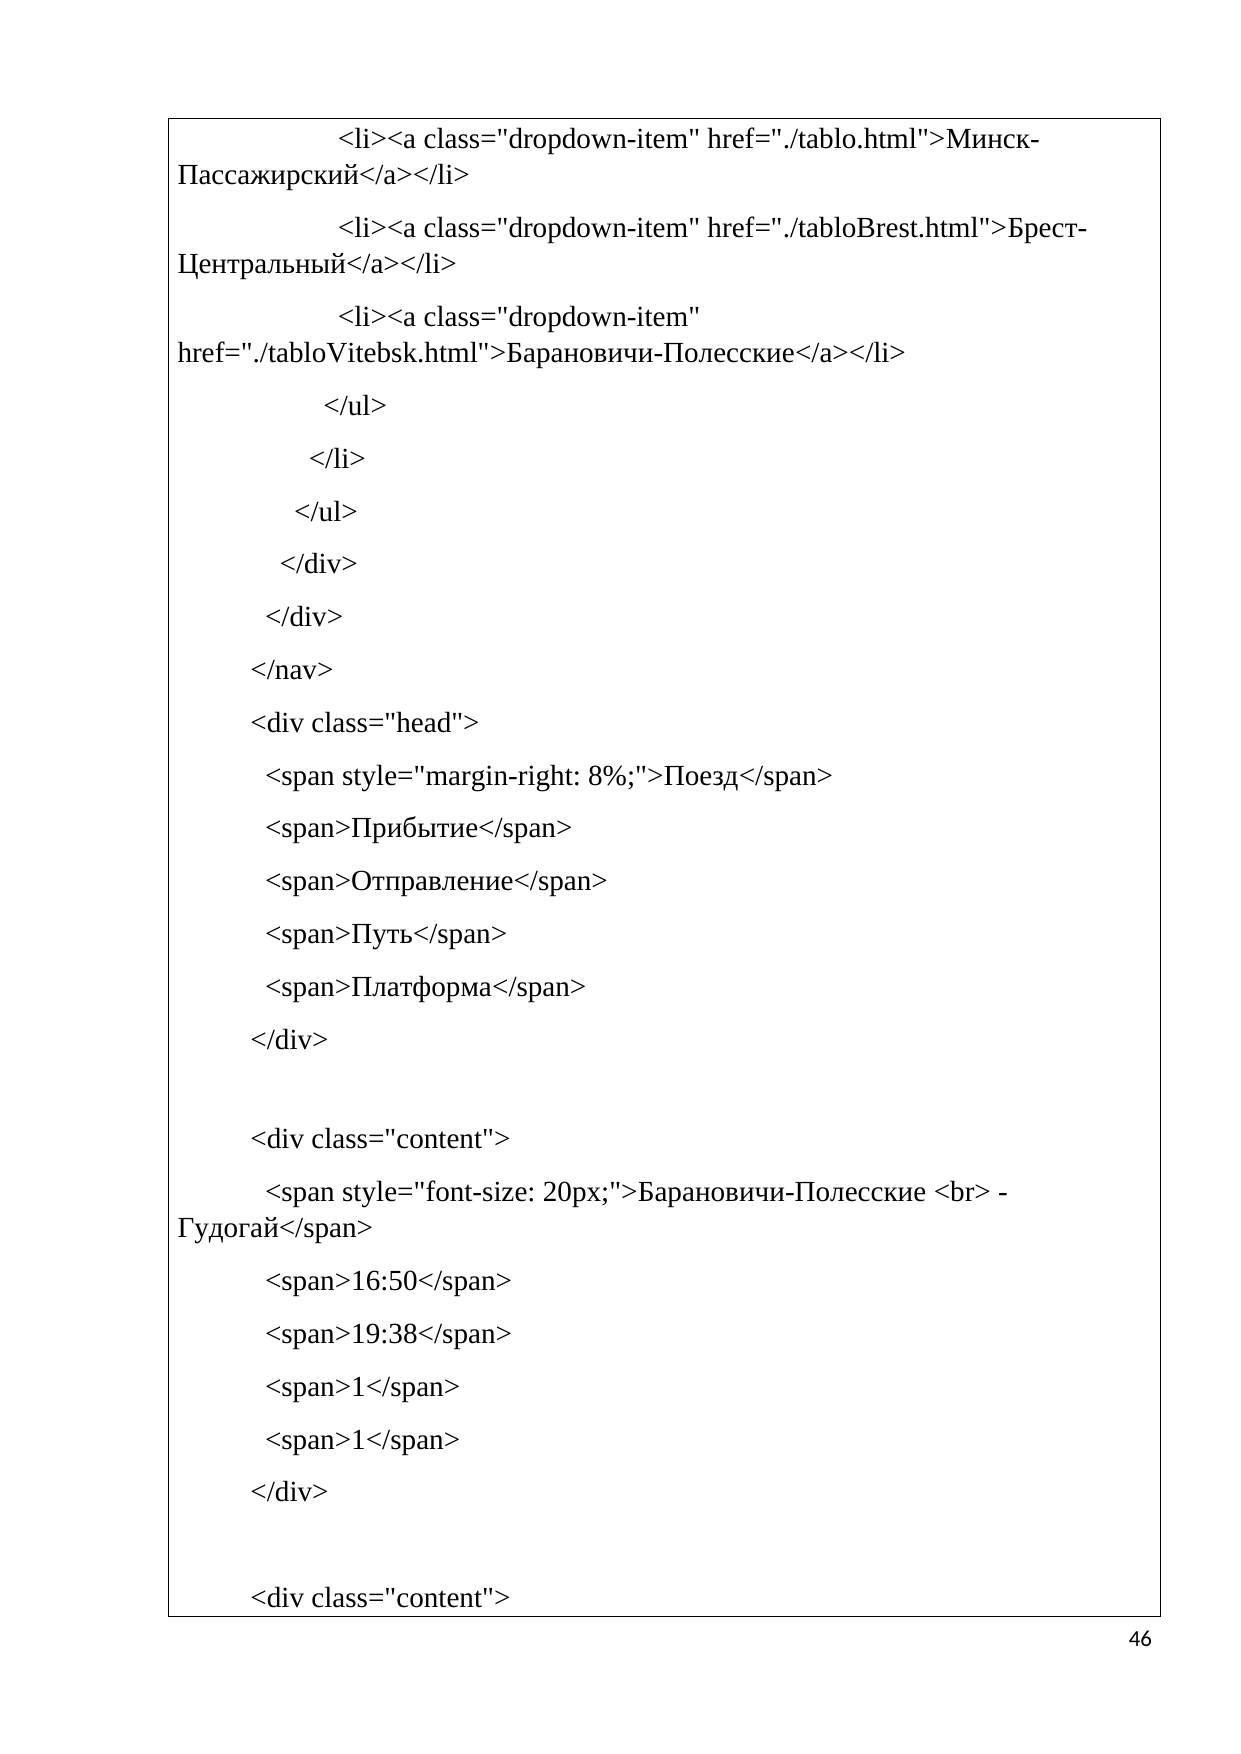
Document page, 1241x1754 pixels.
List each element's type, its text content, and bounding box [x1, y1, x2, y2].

text <span>Платформа</span> [169, 966, 1160, 1003]
text </div> [169, 596, 1160, 633]
text <span>Отправление</span> [169, 860, 1160, 897]
text <span>19:38</span> [169, 1313, 1160, 1350]
text <span>Прибытие</span> [169, 807, 1160, 844]
text </div> [169, 1019, 1160, 1055]
text <div class="content"> [169, 1118, 1160, 1155]
text <span>Путь</span> [169, 913, 1160, 950]
text </div> [169, 1471, 1160, 1508]
text </nav> [169, 649, 1160, 686]
text <span>1</span> [169, 1366, 1160, 1402]
text <div class="content"> [169, 1577, 1160, 1616]
text <span>1</span> [169, 1419, 1160, 1455]
text <span style="font-size: 20px;">Барановичи-Полесские <br> - Гудогай</span> [169, 1171, 1160, 1244]
text </ul> [169, 491, 1160, 527]
text <li><a class="dropdown-item" href="./tabloVitebsk.html">Барановичи-Полесские</a></li> [169, 296, 1160, 369]
text </ul> [169, 385, 1160, 422]
text <li><a class="dropdown-item" href="./tabloBrest.html">Брест-Центральный</a></li> [169, 207, 1160, 280]
text </li> [169, 438, 1160, 474]
text <span style="margin-right: 8%;">Поезд</span> [169, 755, 1160, 791]
text <div class="head"> [169, 702, 1160, 738]
text <span>16:50</span> [169, 1260, 1160, 1297]
text </div> [169, 543, 1160, 580]
text <li><a class="dropdown-item" href="./tablo.html">Минск-Пассажирский</a></li> [169, 119, 1160, 191]
